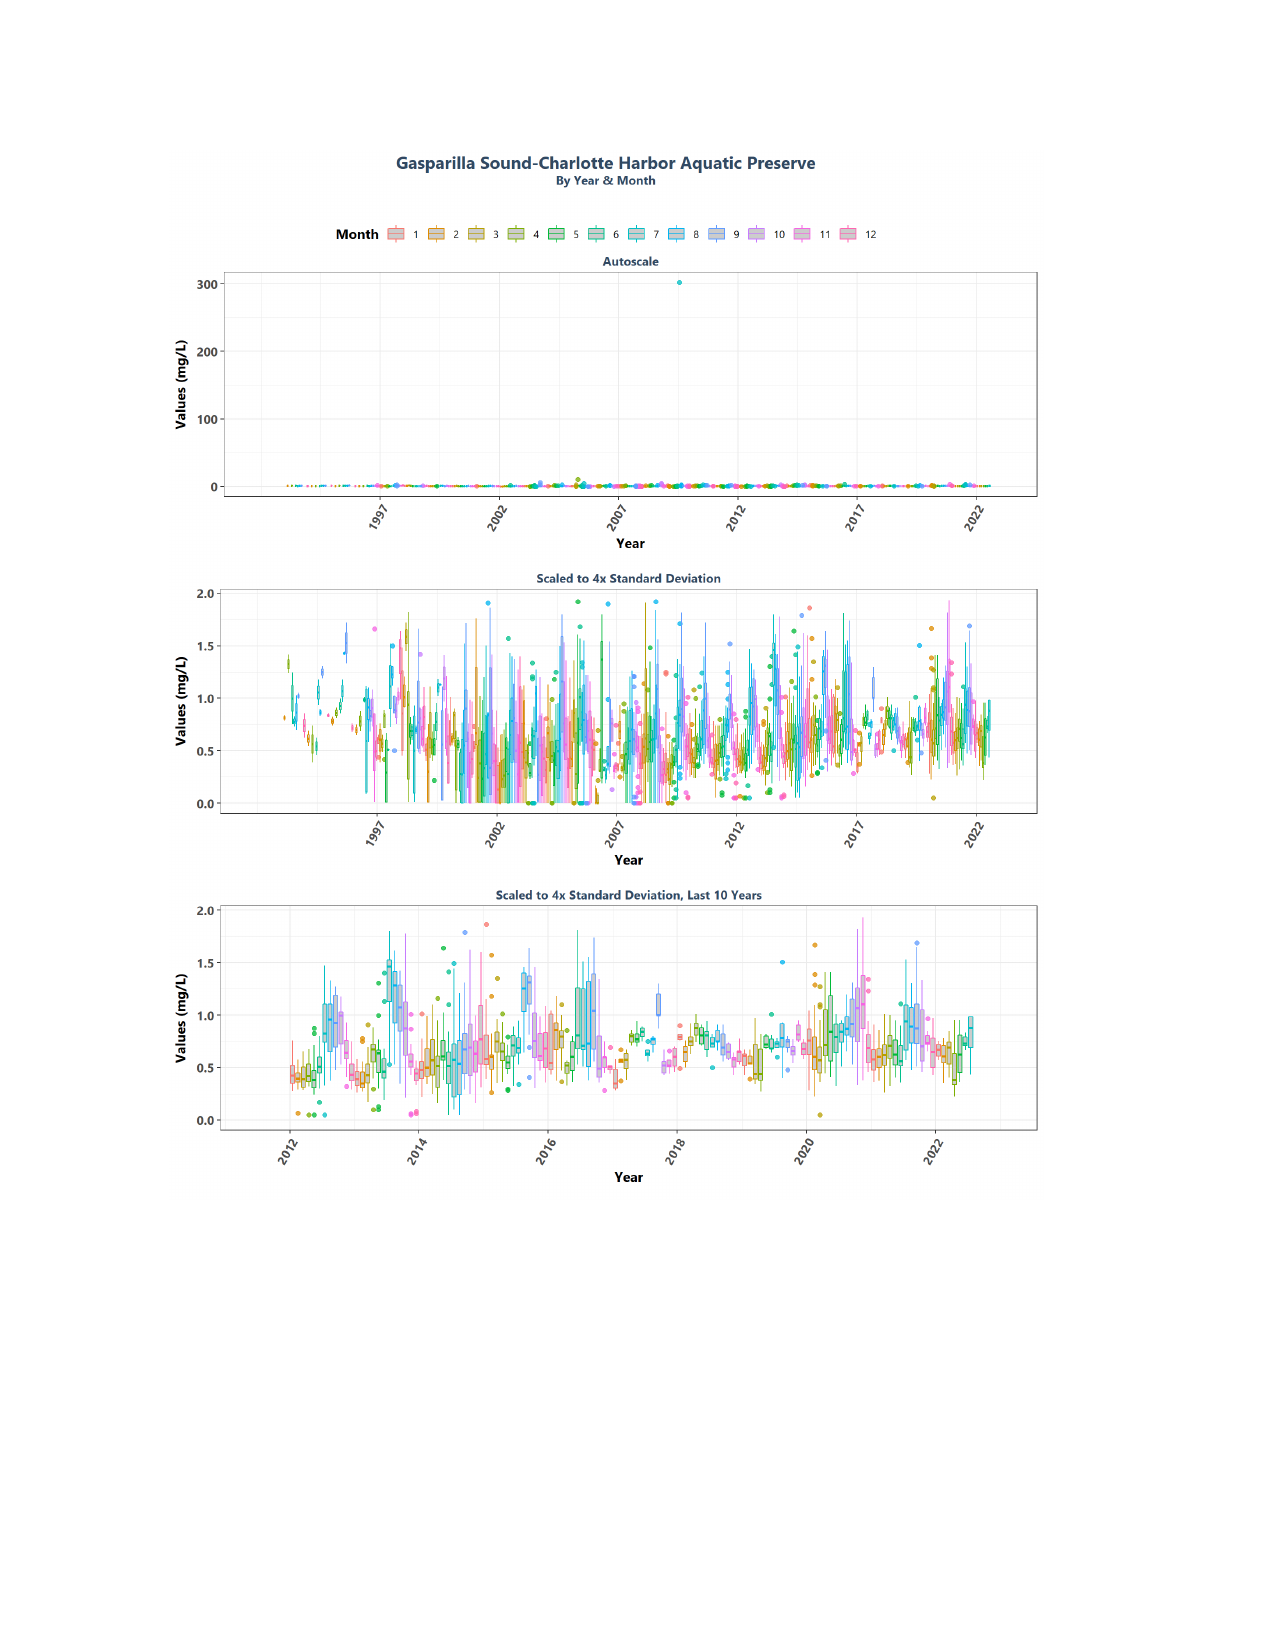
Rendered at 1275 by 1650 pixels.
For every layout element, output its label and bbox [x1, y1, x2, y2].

picture [168, 150, 1044, 1200]
